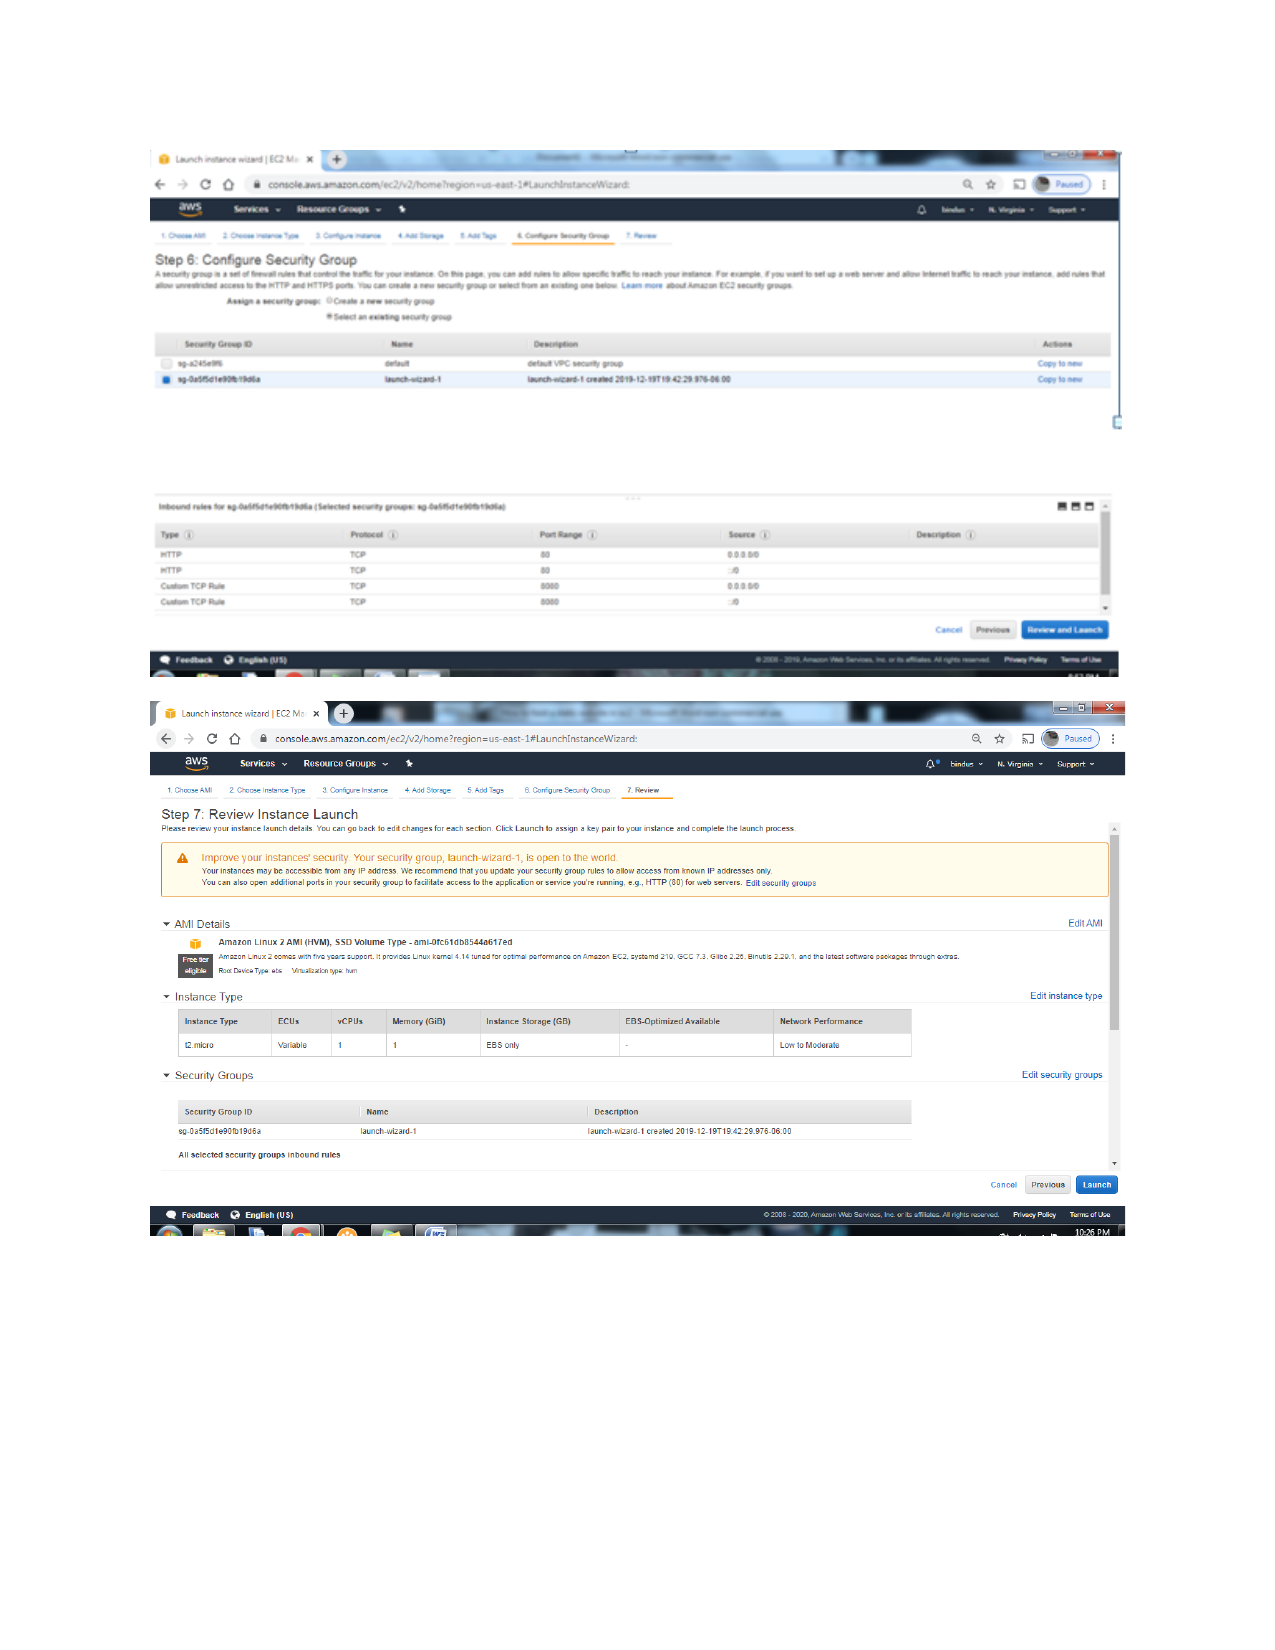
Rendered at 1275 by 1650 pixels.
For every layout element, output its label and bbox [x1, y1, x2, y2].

picture [150, 150, 1122, 677]
picture [150, 701, 1125, 1236]
